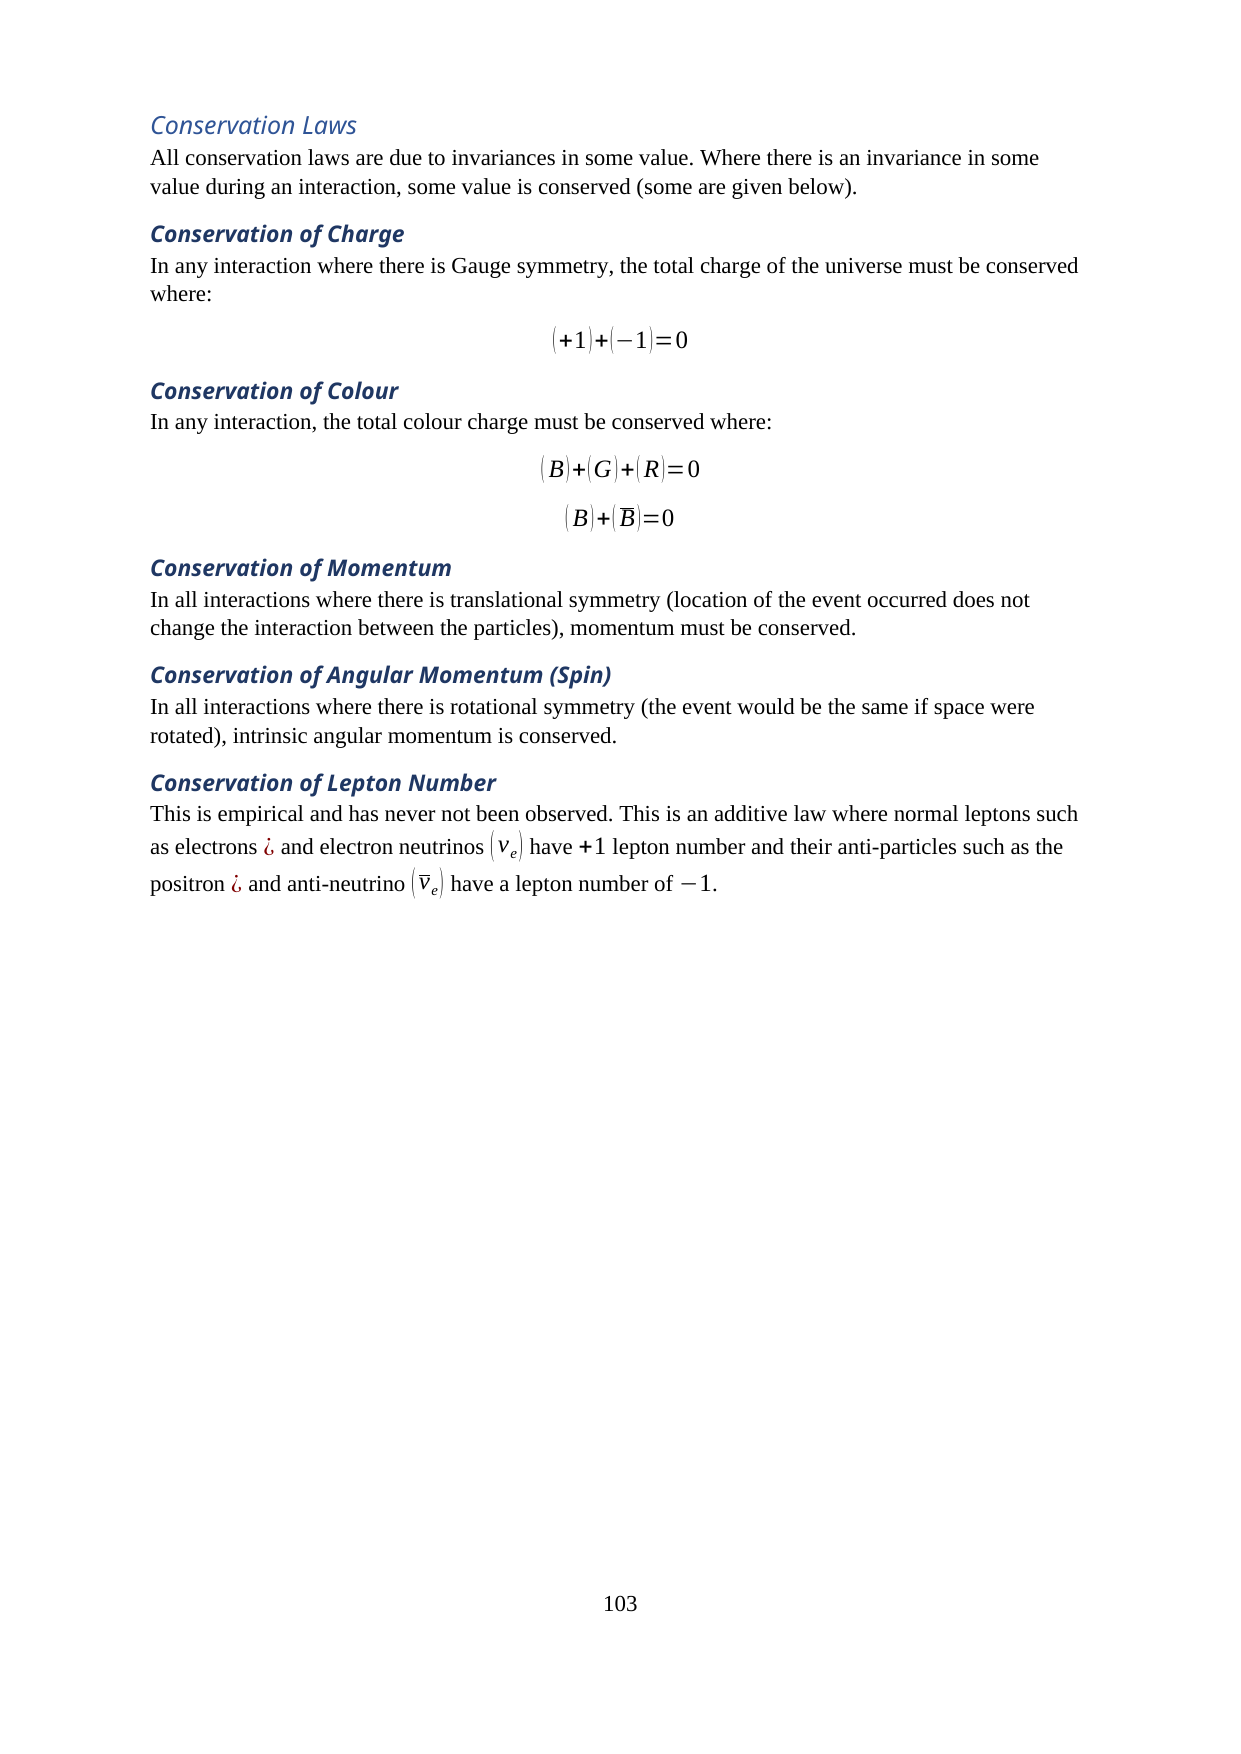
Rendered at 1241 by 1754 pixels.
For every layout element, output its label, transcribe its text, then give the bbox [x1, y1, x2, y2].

subtitle Conservation of Momentum [150, 552, 1090, 583]
subtitle Conservation of Colour [150, 374, 1090, 406]
text In all interactions where there is rotational symmetry (the event would be the same if space were rotated), intrinsic angular momentum is conserved. [150, 693, 1090, 748]
text In any interaction, the total colour charge must be conserved where: [150, 408, 1090, 435]
text In any interaction where there is Gauge symmetry, the total charge of the universe must be conserved where: [150, 252, 1090, 306]
subtitle Conservation Laws [150, 108, 1090, 142]
subtitle Conservation of Angular Momentum (Spin) [150, 659, 1090, 691]
subtitle Conservation of Charge [150, 218, 1090, 249]
subtitle Conservation of Lepton Number [150, 767, 1090, 798]
text In all interactions where there is translational symmetry (location of the event occurred does not change the interaction between the particles), momentum must be conserved. [150, 586, 1090, 641]
text This is empirical and has never not been observed. This is an additive law where normal leptons such as electrons and electron neutrinos have lepton number and their anti-particles such as the positron and anti-neutrino have a lepton number of . [150, 801, 1090, 900]
text All conservation laws are due to invariances in some value. Where there is an invariance in some value during an interaction, some value is conserved (some are given below). [150, 144, 1090, 199]
